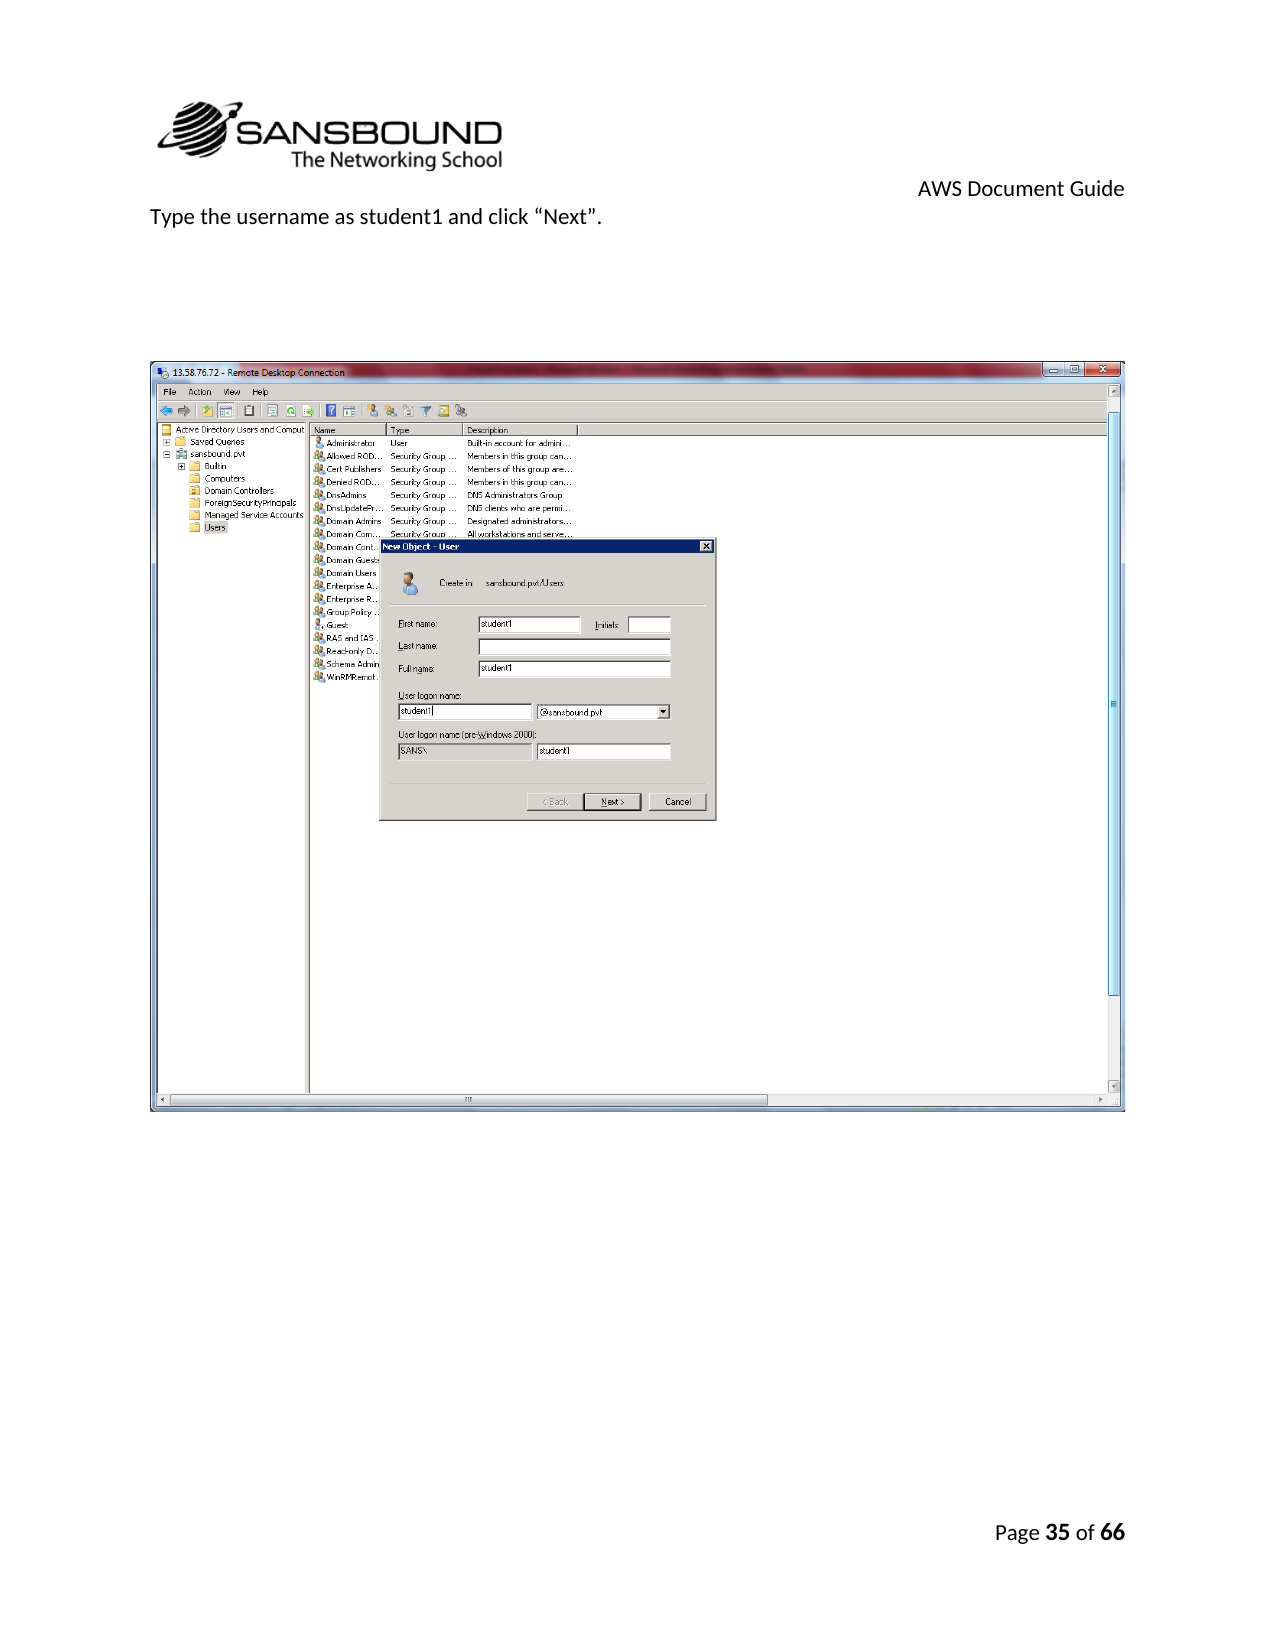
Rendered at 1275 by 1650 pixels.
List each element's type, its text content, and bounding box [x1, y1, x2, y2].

picture [150, 361, 1125, 1112]
text Type the username as student1 and click “Next”. [150, 202, 1125, 230]
picture [150, 75, 514, 197]
